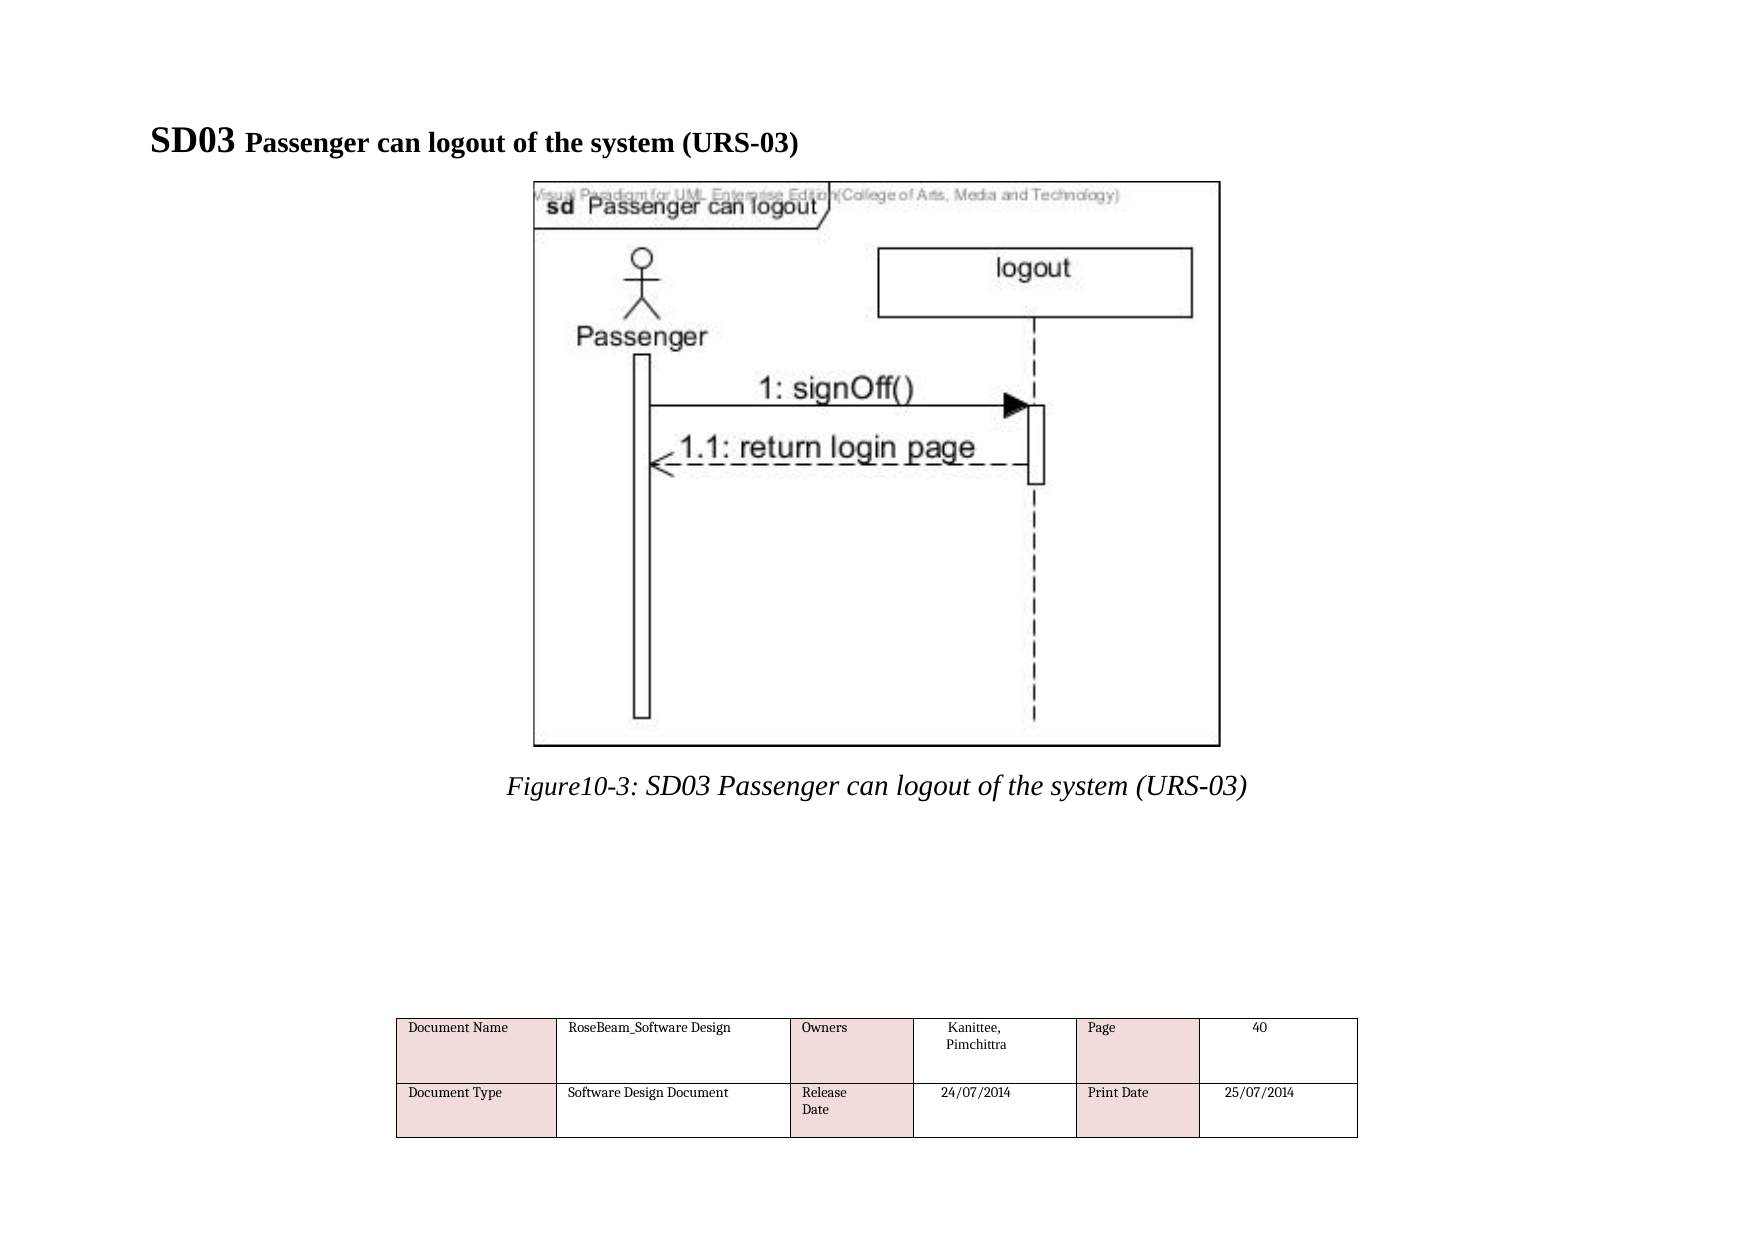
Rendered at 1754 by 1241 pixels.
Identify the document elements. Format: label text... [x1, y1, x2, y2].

picture [533, 181, 1221, 747]
text SD03 Passenger can logout of the system (URS-03) [150, 117, 1604, 161]
text Figure10-3: SD03 Passenger can logout of the system (URS-03) [150, 768, 1604, 801]
